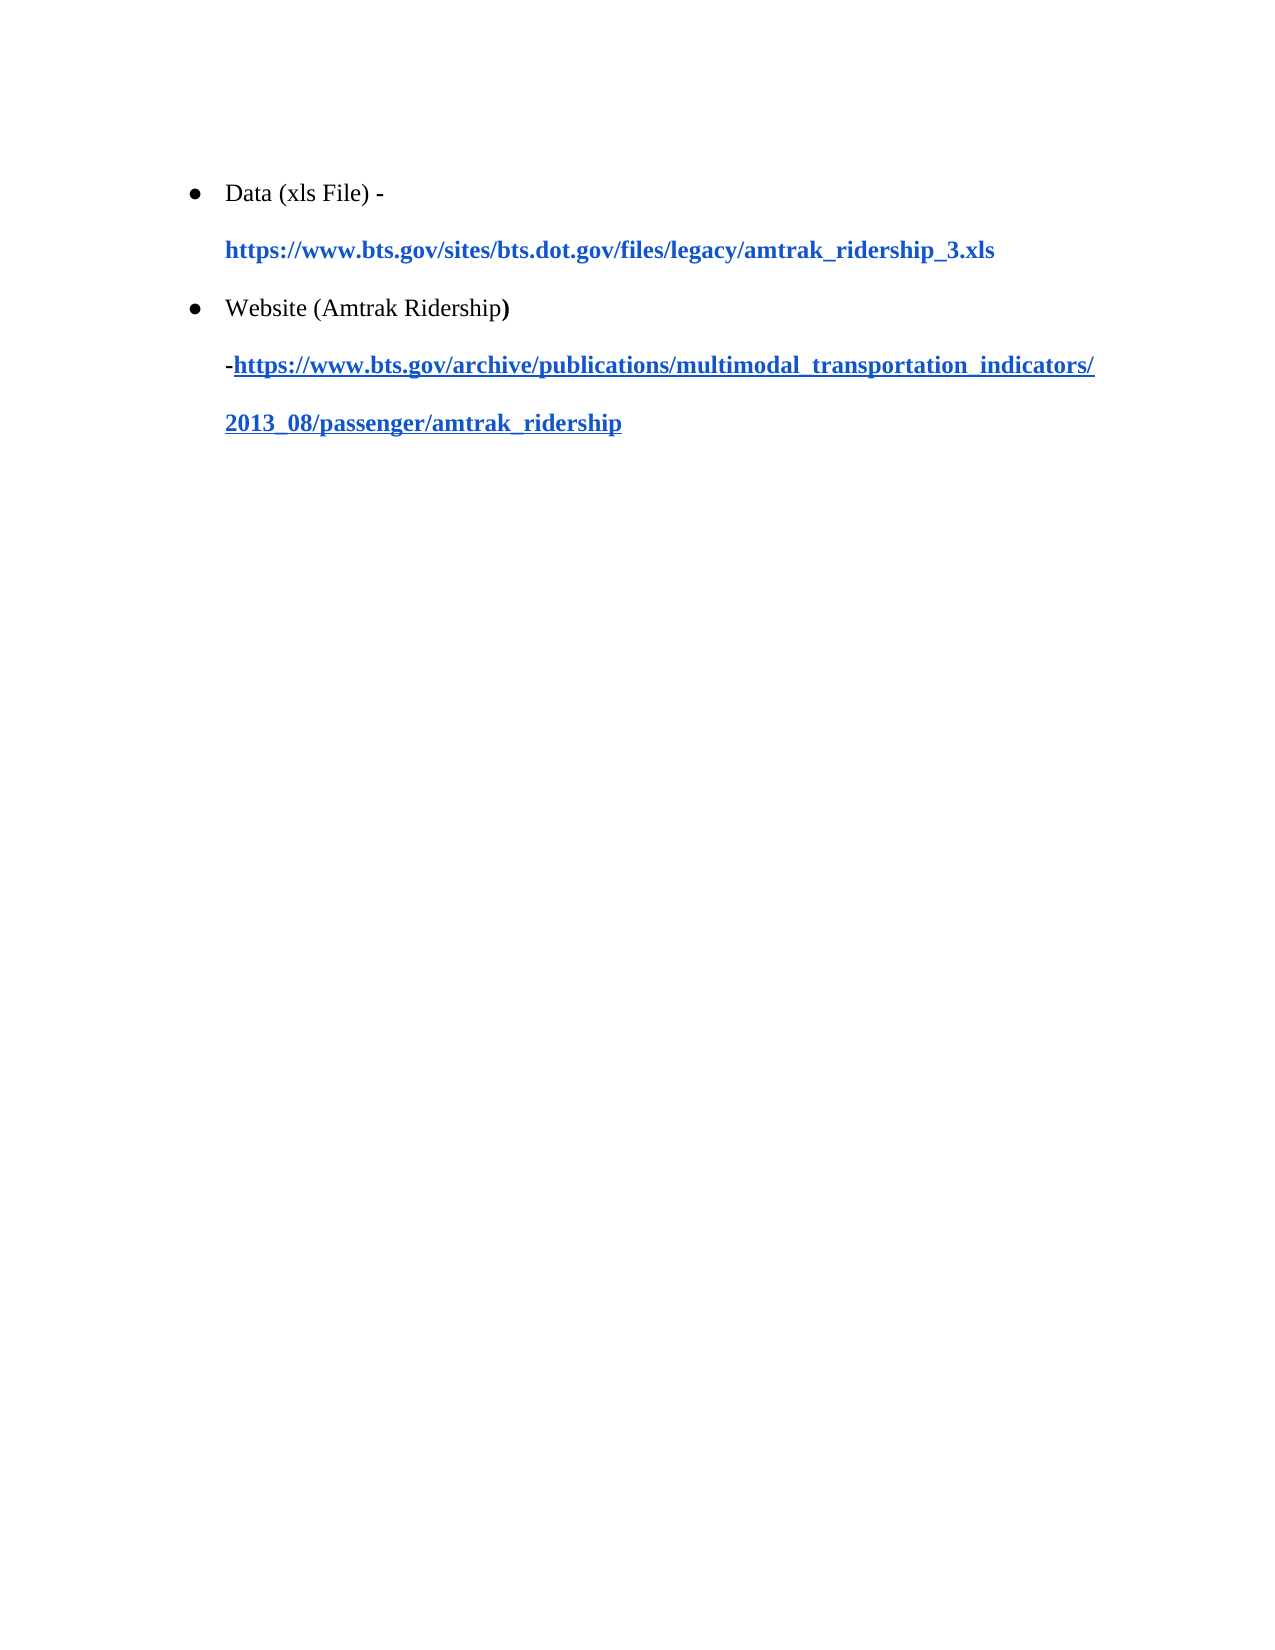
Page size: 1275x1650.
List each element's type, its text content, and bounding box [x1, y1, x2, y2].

list Website (Amtrak Ridership) -https://www.bts.gov/archive/publications/multimodal_transportation_indicators/2013_08/passenger/amtrak_ridership [187, 293, 1125, 436]
list Data (xls File) - https://www.bts.gov/sites/bts.dot.gov/files/legacy/amtrak_ridership_3.xls [187, 178, 1125, 264]
